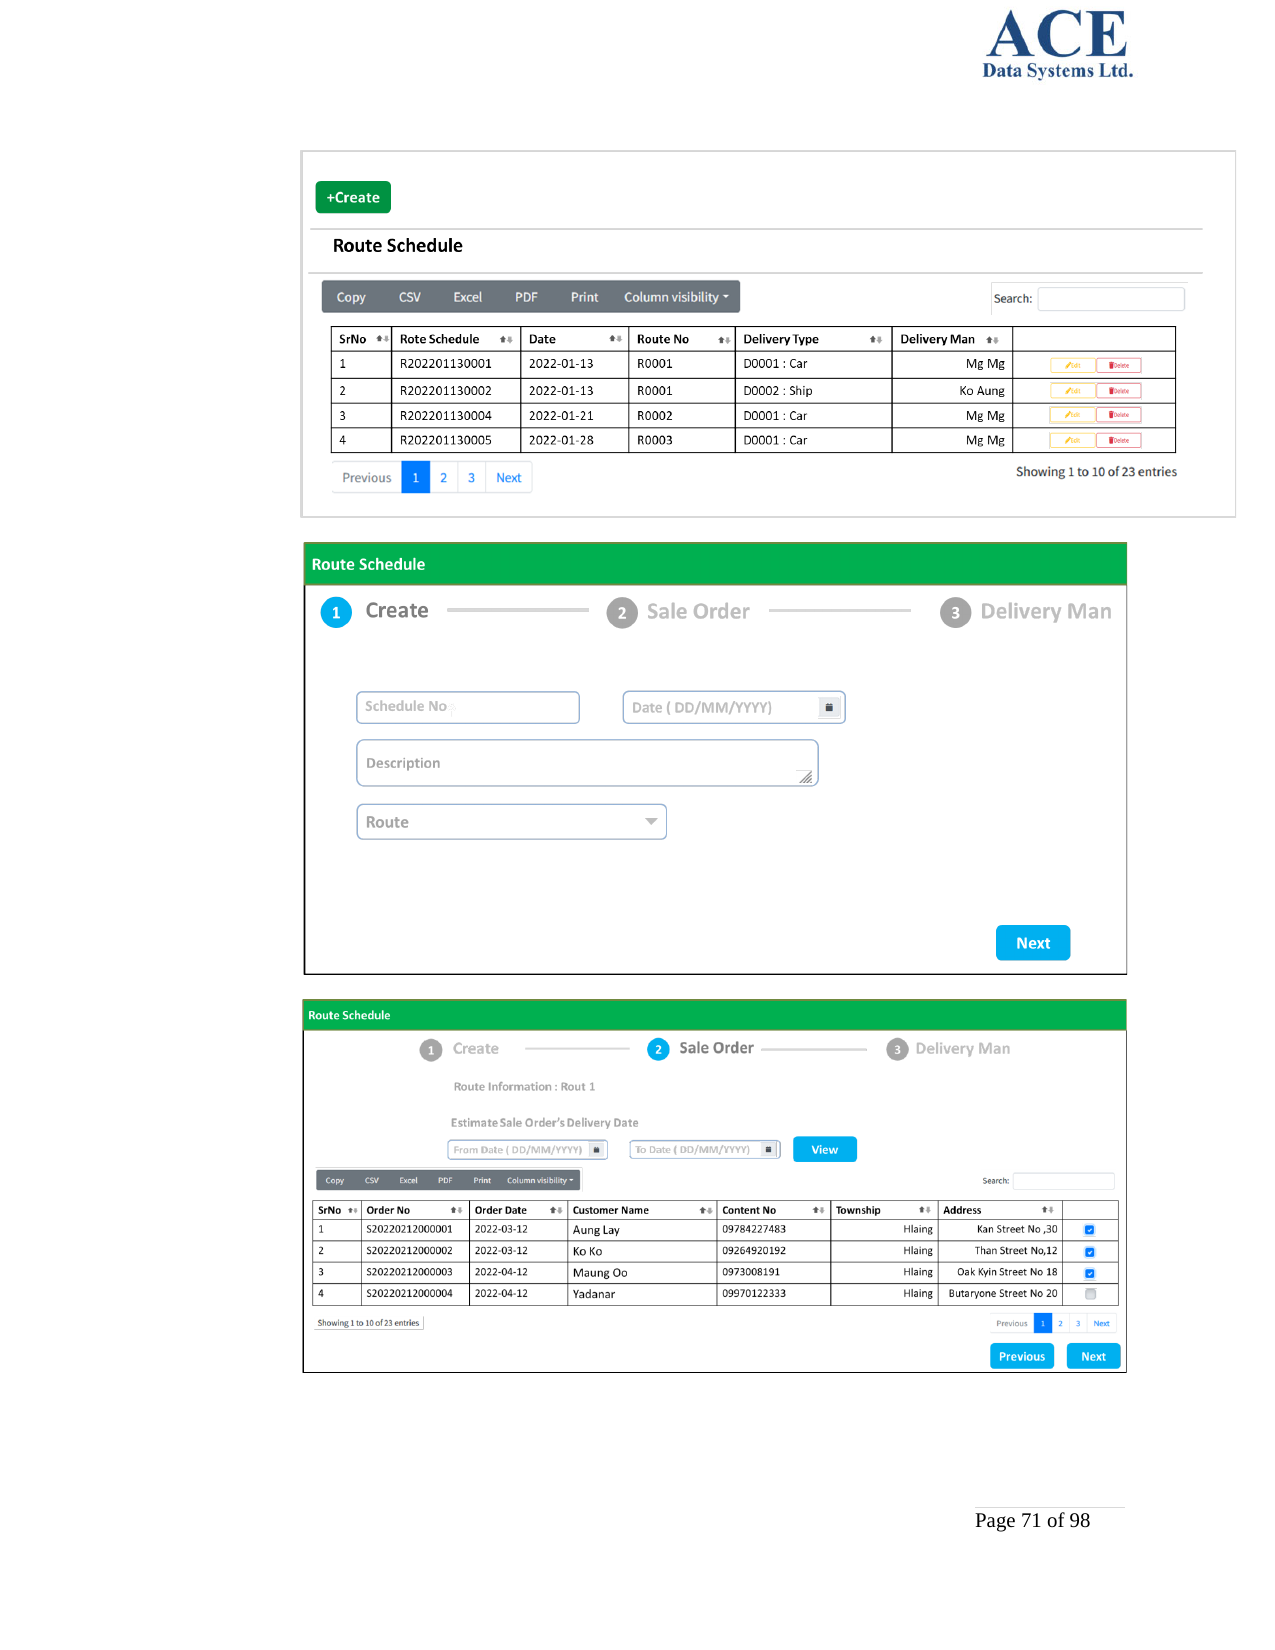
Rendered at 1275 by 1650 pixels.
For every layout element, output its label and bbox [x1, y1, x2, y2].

picture [300, 999, 1127, 1373]
picture [975, 0, 1141, 87]
picture [300, 542, 1128, 975]
picture [300, 150, 1237, 518]
